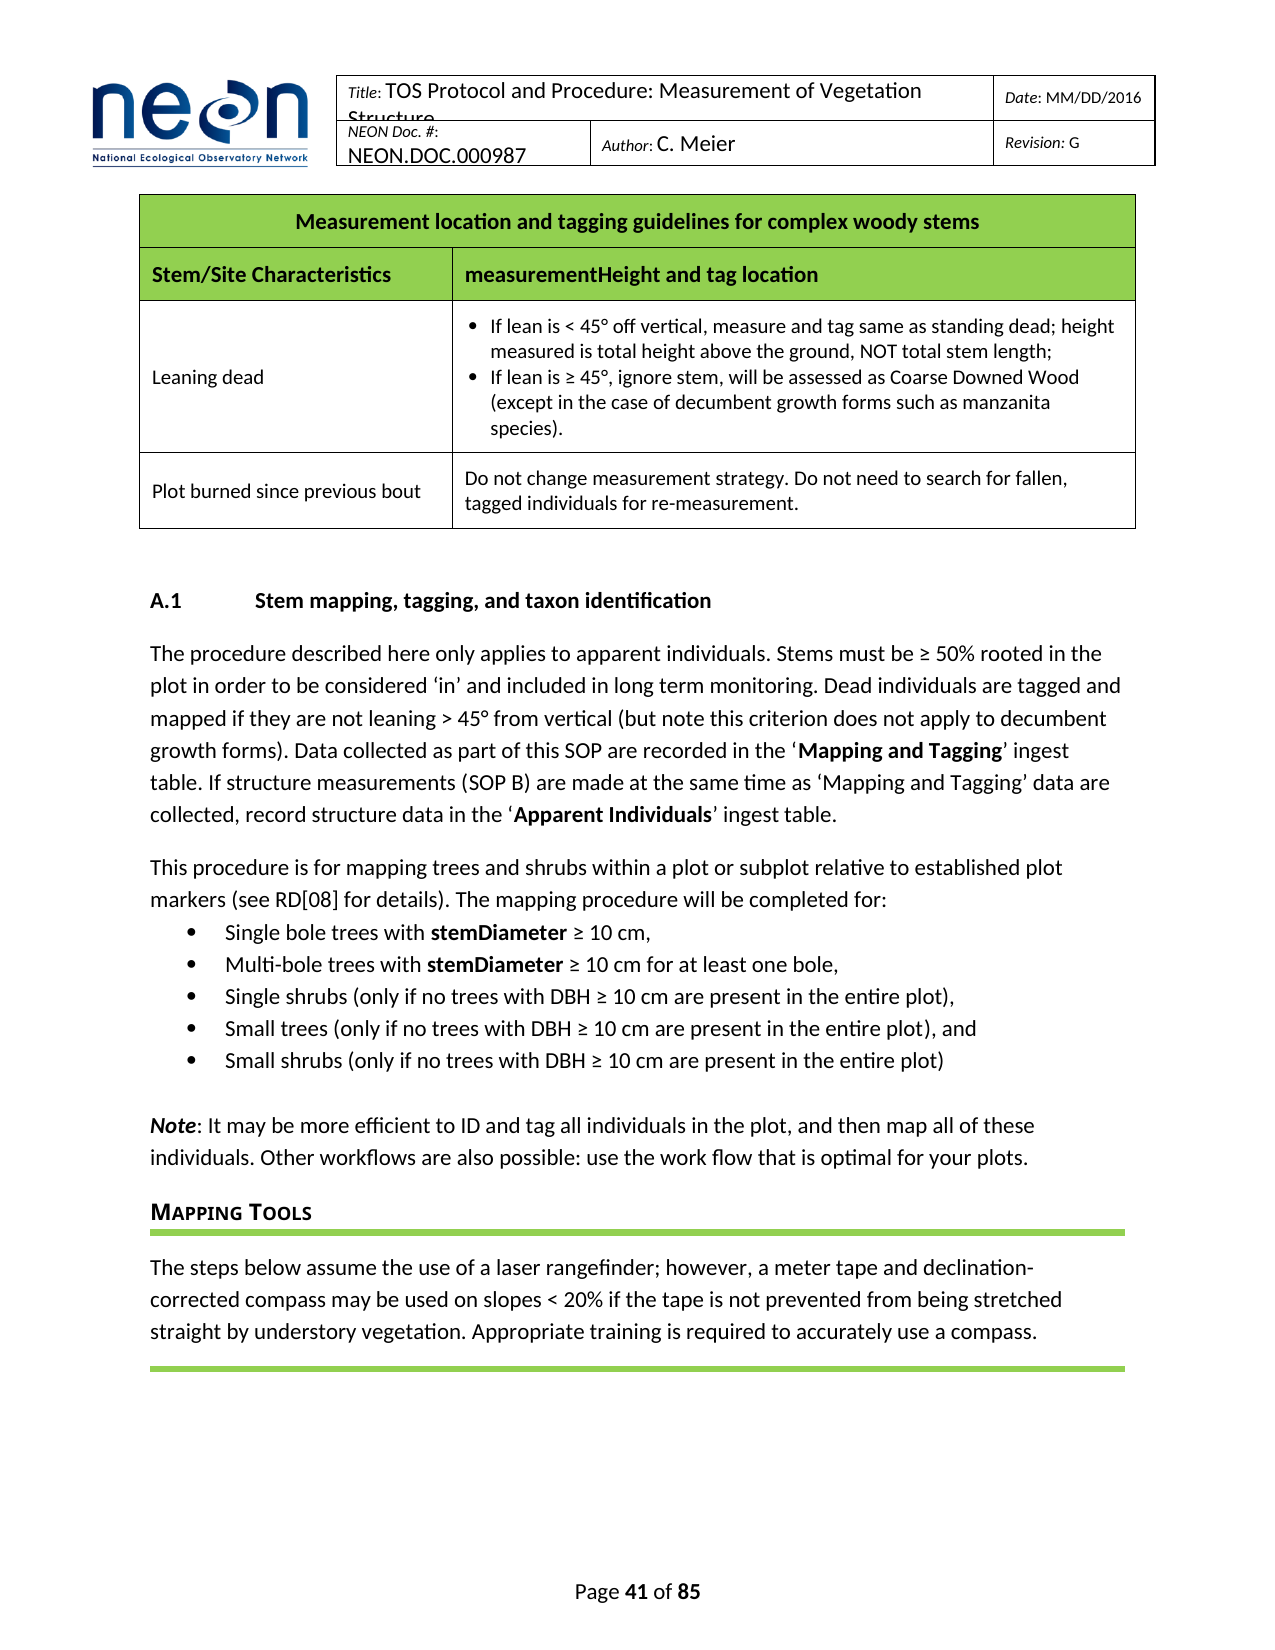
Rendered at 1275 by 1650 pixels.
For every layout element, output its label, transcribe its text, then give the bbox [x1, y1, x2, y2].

list Small shrubs (only if no trees with DBH ≥ 10 cm are present in the entire plot) [187, 1046, 1125, 1074]
list Single shrubs (only if no trees with DBH ≥ 10 cm are present in the entire plot), [187, 982, 1125, 1010]
subtitle Stem mapping, tagging, and taxon identification [150, 586, 1125, 614]
list The steps below assume the use of a laser rangefinder; however, a meter tape and declination-corrected compass may be used on slopes < 20% if the tape is not prevented from being stretched straight by understory vegetation. Appropriate training is required to accurately use a compass. [150, 1253, 1125, 1345]
text The procedure described here only applies to apparent individuals. Stems must be ≥ 50% rooted in the plot in order to be considered ‘in’ and included in long term monitoring. Dead individuals are tagged and mapped if they are not leaning > 45° from vertical (but note this criterion does not apply to decumbent growth forms). Data collected as part of this SOP are recorded in the ‘Mapping and Tagging’ ingest table. If structure measurements (SOP C) are made at the same time as ‘Mapping and Tagging’ data are collected, record structure data in the ‘Apparent Individuals’ ingest table. [150, 639, 1125, 828]
list Single bole trees with stemDiameter ≥ 10 cm, [187, 918, 1125, 946]
list Small trees (only if no trees with DBH ≥ 10 cm are present in the entire plot), and [187, 1014, 1125, 1042]
table_cell Leaning dead [140, 301, 452, 452]
text This procedure is for mapping trees and shrubs within a plot or subplot relative to established plot markers (see RD[08] for details). The mapping procedure will be completed for: [150, 853, 1125, 913]
table_cell measurementHeight and tag location [453, 248, 1135, 300]
table_cell Plot burned since previous bout [140, 453, 452, 528]
table_header Measurement location and tagging guidelines for complex woody stems [140, 195, 1135, 247]
table_cell Stem/Site Characteristics [140, 248, 452, 300]
list Note: It may be more efficient to ID and tag all individuals in the plot, and then map all of these individuals. Other workflows are also possible: use the work flow that is optimal for your plots. [150, 1111, 1125, 1171]
text Mapping Tools [150, 1196, 1125, 1229]
table_cell If lean is < 45° off vertical, measure and tag same as standing dead; height measured is total height above the ground, NOT total stem length; If lean is ≥ 45°, ignore stem, will be assessed as Coarse Downed Wood (except in the case of decumbent growth forms such as manzanita species). [453, 301, 1135, 452]
table_cell Do not change measurement strategy. Do not need to search for fallen, tagged individuals for re-measurement. [453, 453, 1135, 528]
picture [77, 61, 308, 179]
list Multi-bole trees with stemDiameter ≥ 10 cm for at least one bole, [187, 950, 1125, 978]
